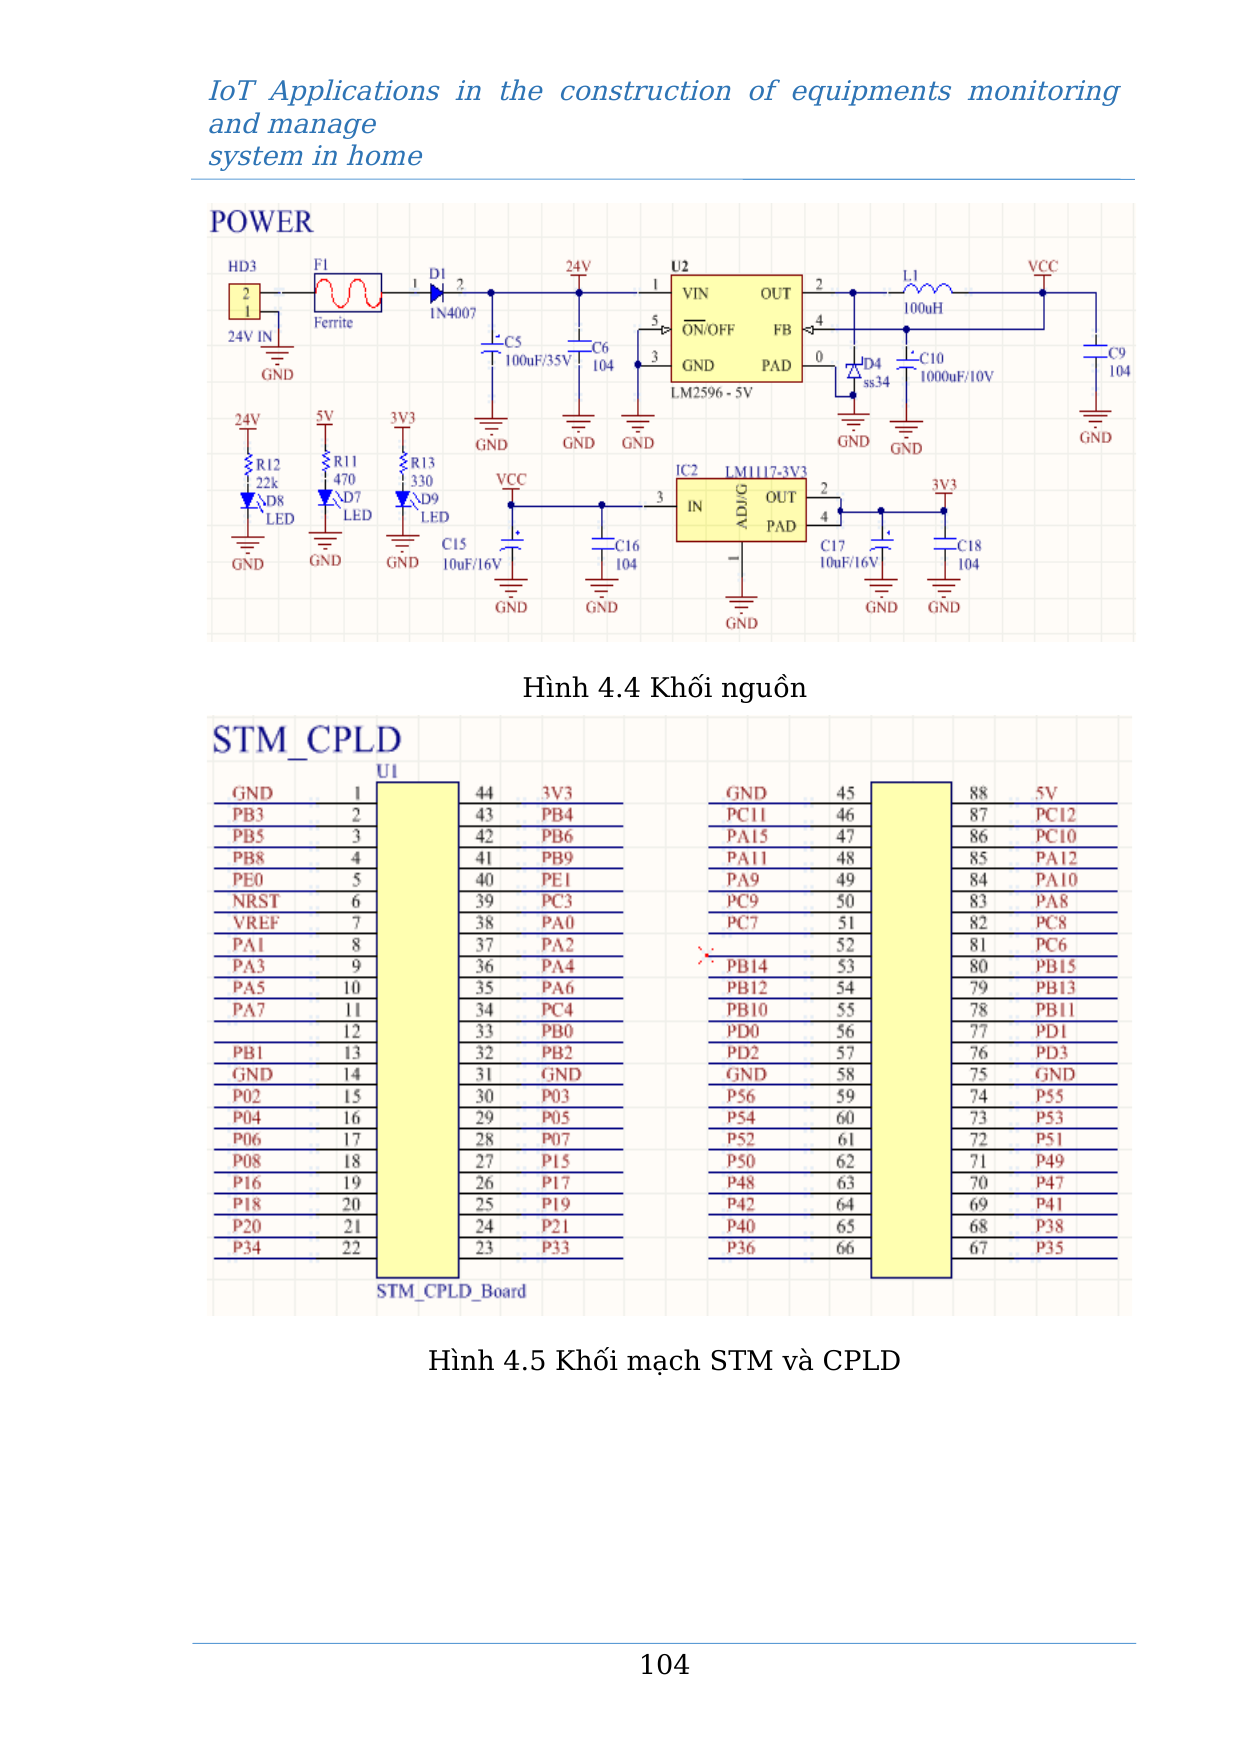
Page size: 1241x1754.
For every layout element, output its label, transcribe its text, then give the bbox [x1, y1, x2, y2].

text Hình 4.5 Khối mạch STM và CPLD [207, 1344, 1122, 1376]
picture [206, 715, 1133, 1316]
text Hình 4.4 Khối nguồn [207, 670, 1122, 703]
picture [206, 203, 1137, 642]
